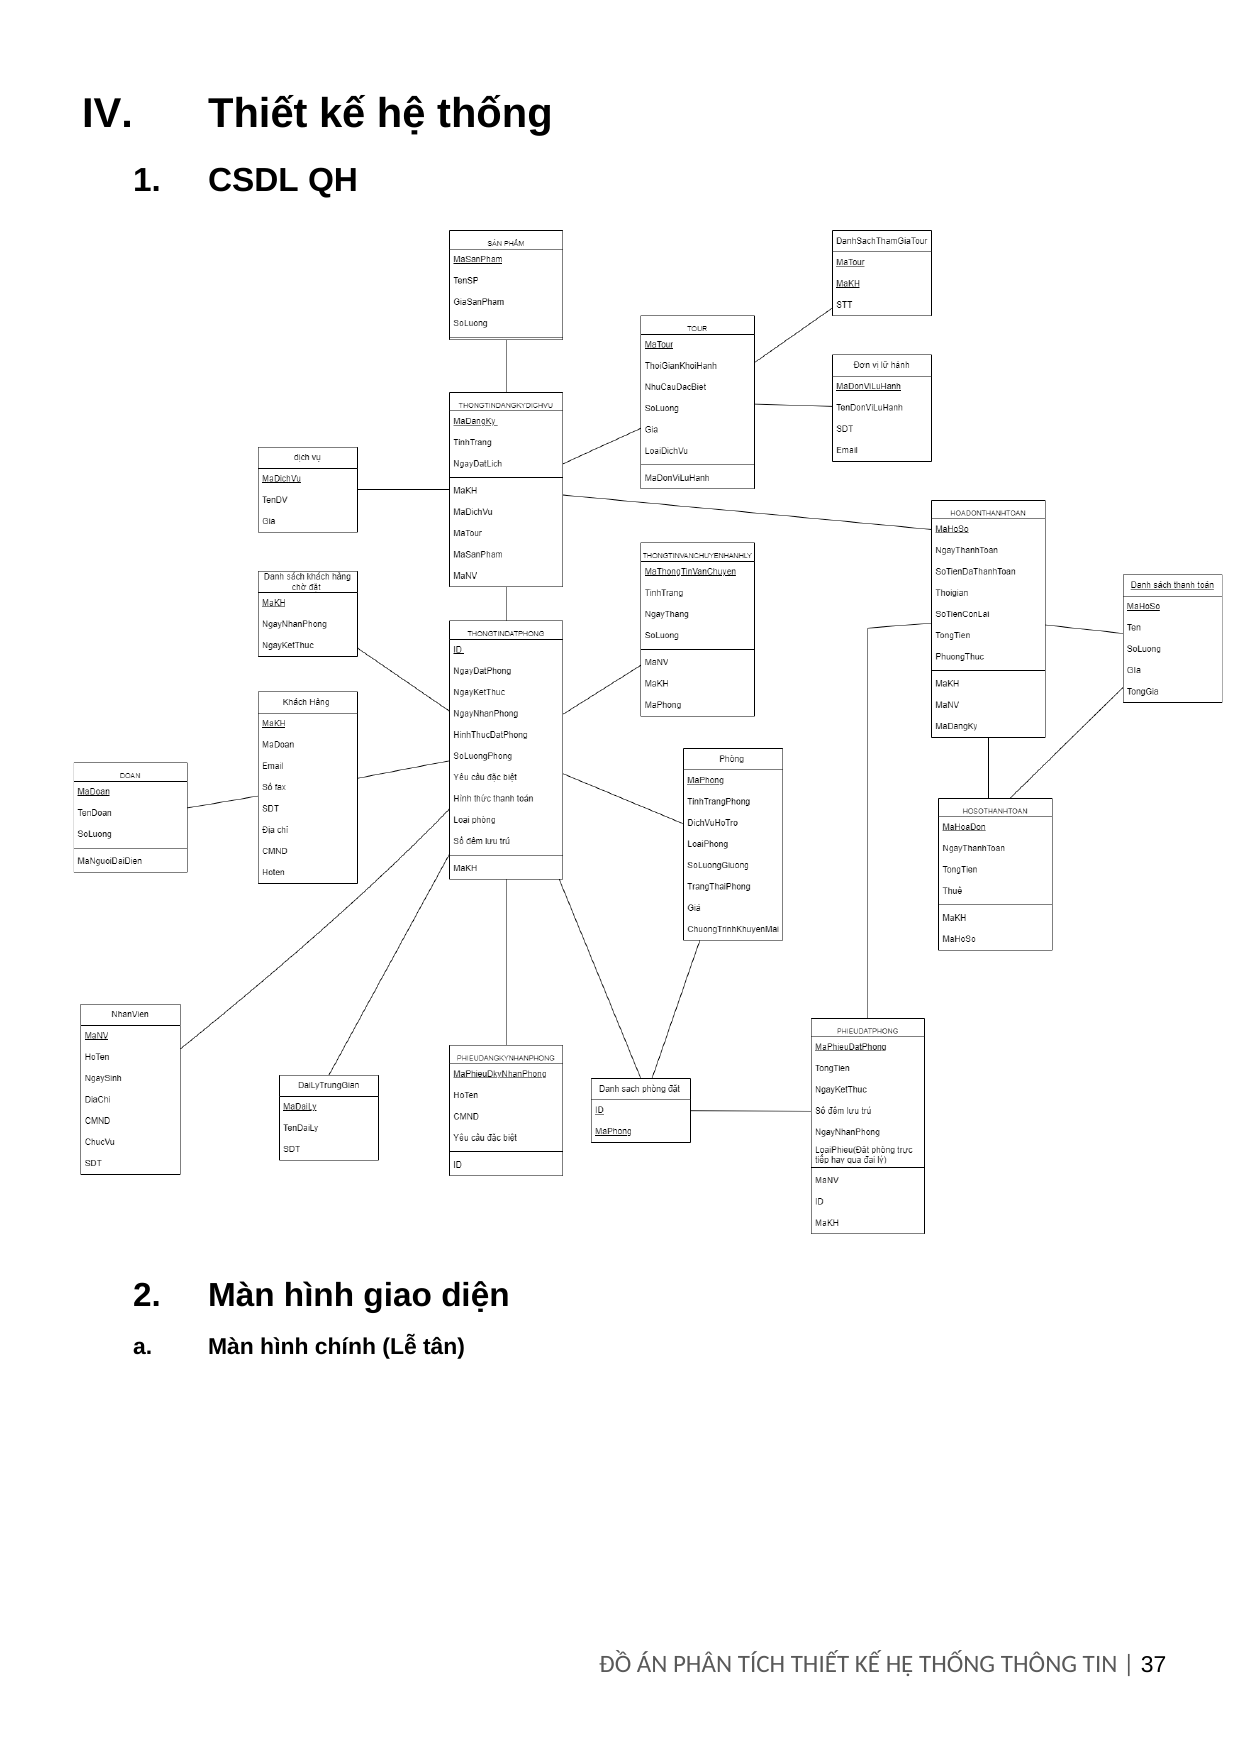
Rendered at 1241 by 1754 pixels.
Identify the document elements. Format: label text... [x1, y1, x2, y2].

picture [73, 230, 1223, 1234]
subtitle CSDL QH [133, 160, 1240, 199]
subtitle Thiết kế hệ thống [133, 88, 1240, 136]
subtitle Màn hình giao diện [133, 1275, 1240, 1313]
list Màn hình chính (Lễ tân) [133, 1333, 1240, 1359]
